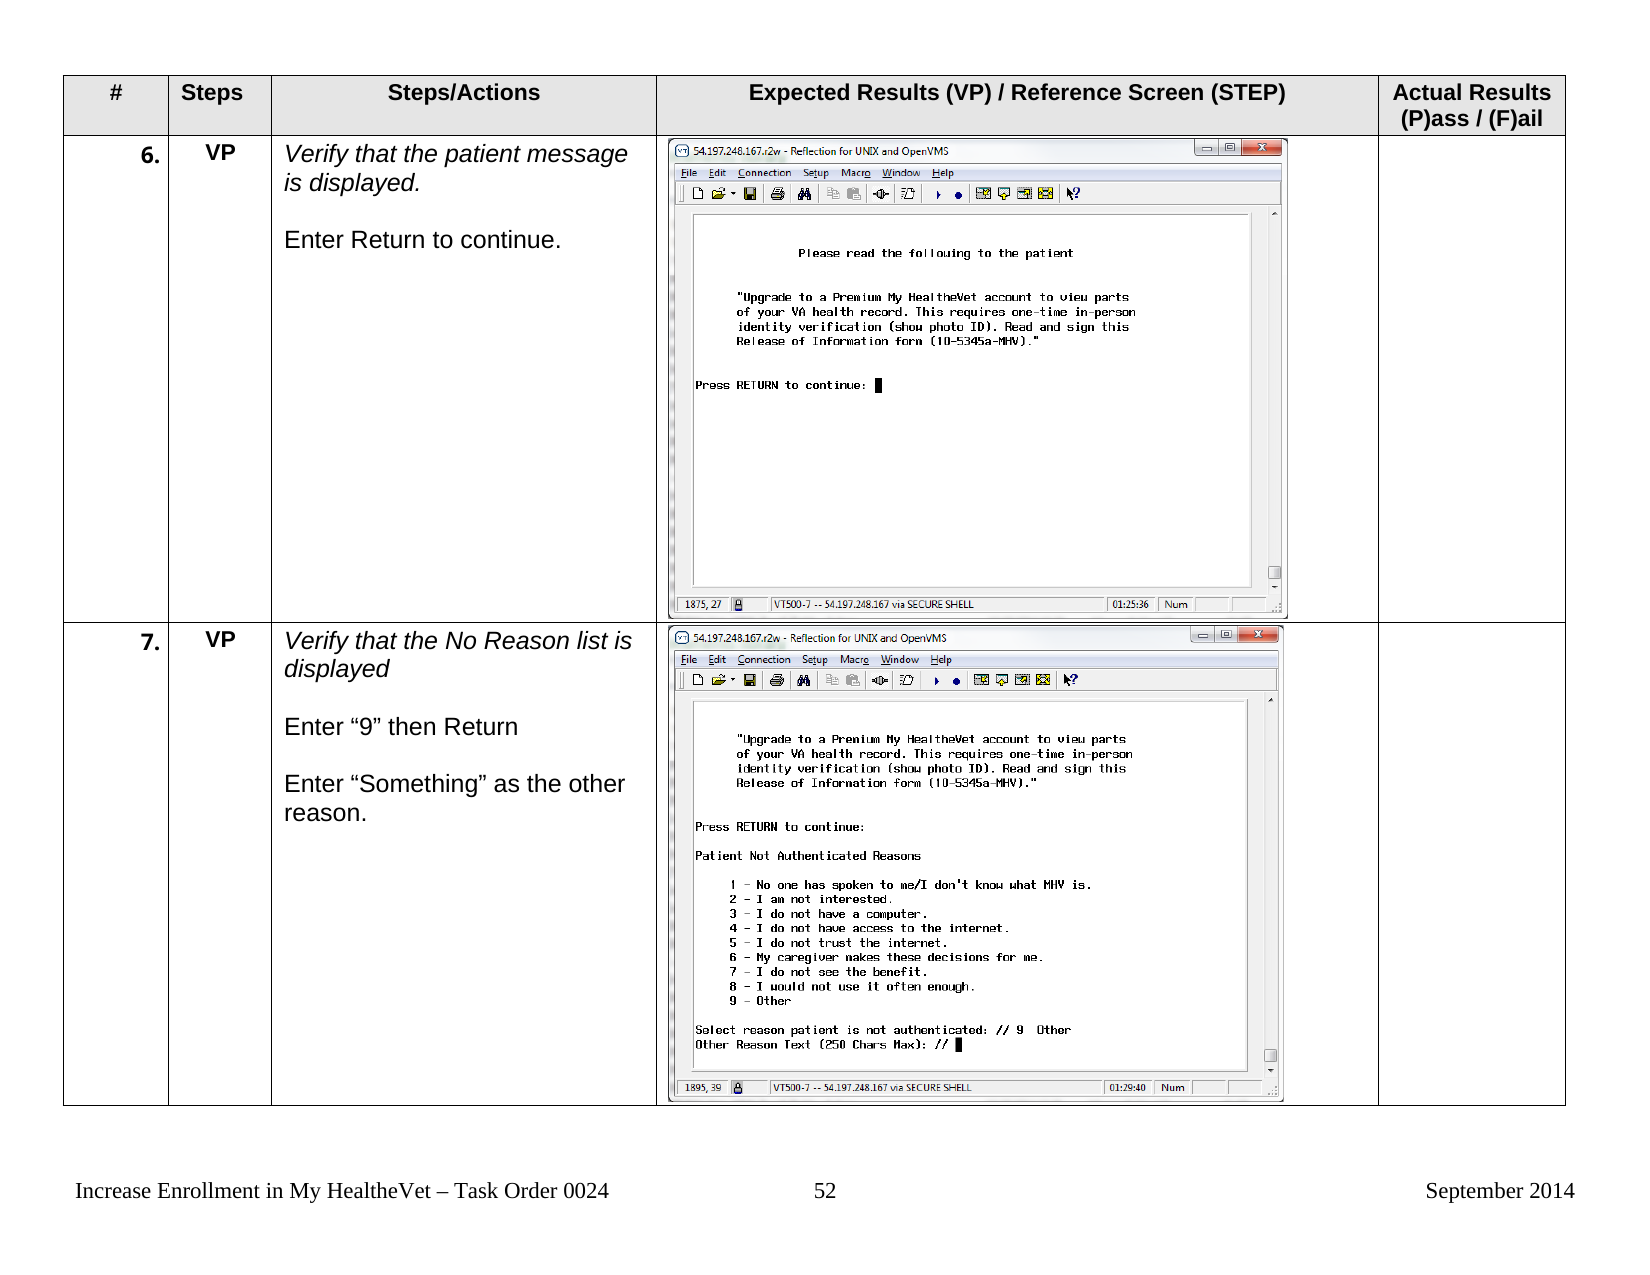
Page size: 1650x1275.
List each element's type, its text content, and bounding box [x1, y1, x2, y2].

table_cell Verify that the No Reason list is displayed Enter “9” then Return Enter “Something” as the other reason. [272, 623, 656, 1105]
picture [668, 138, 1288, 619]
table_header Steps [169, 76, 271, 135]
table_header Steps/Actions [272, 76, 656, 135]
table_cell [64, 136, 168, 622]
table_header # [64, 76, 168, 135]
table_cell [657, 623, 1378, 1105]
table_cell [657, 136, 1378, 622]
table_header Expected Results (VP) / Reference Screen (STEP) [657, 76, 1378, 135]
table_cell VP [169, 623, 271, 1105]
table_cell [64, 623, 168, 1105]
table_cell VP [169, 136, 271, 622]
table_cell [1379, 136, 1565, 622]
picture [668, 625, 1284, 1102]
table_cell Verify that the patient message is displayed. Enter Return to continue. [272, 136, 656, 622]
table_cell [1379, 623, 1565, 1105]
table_header Actual Results (P)ass / (F)ail [1379, 76, 1565, 135]
